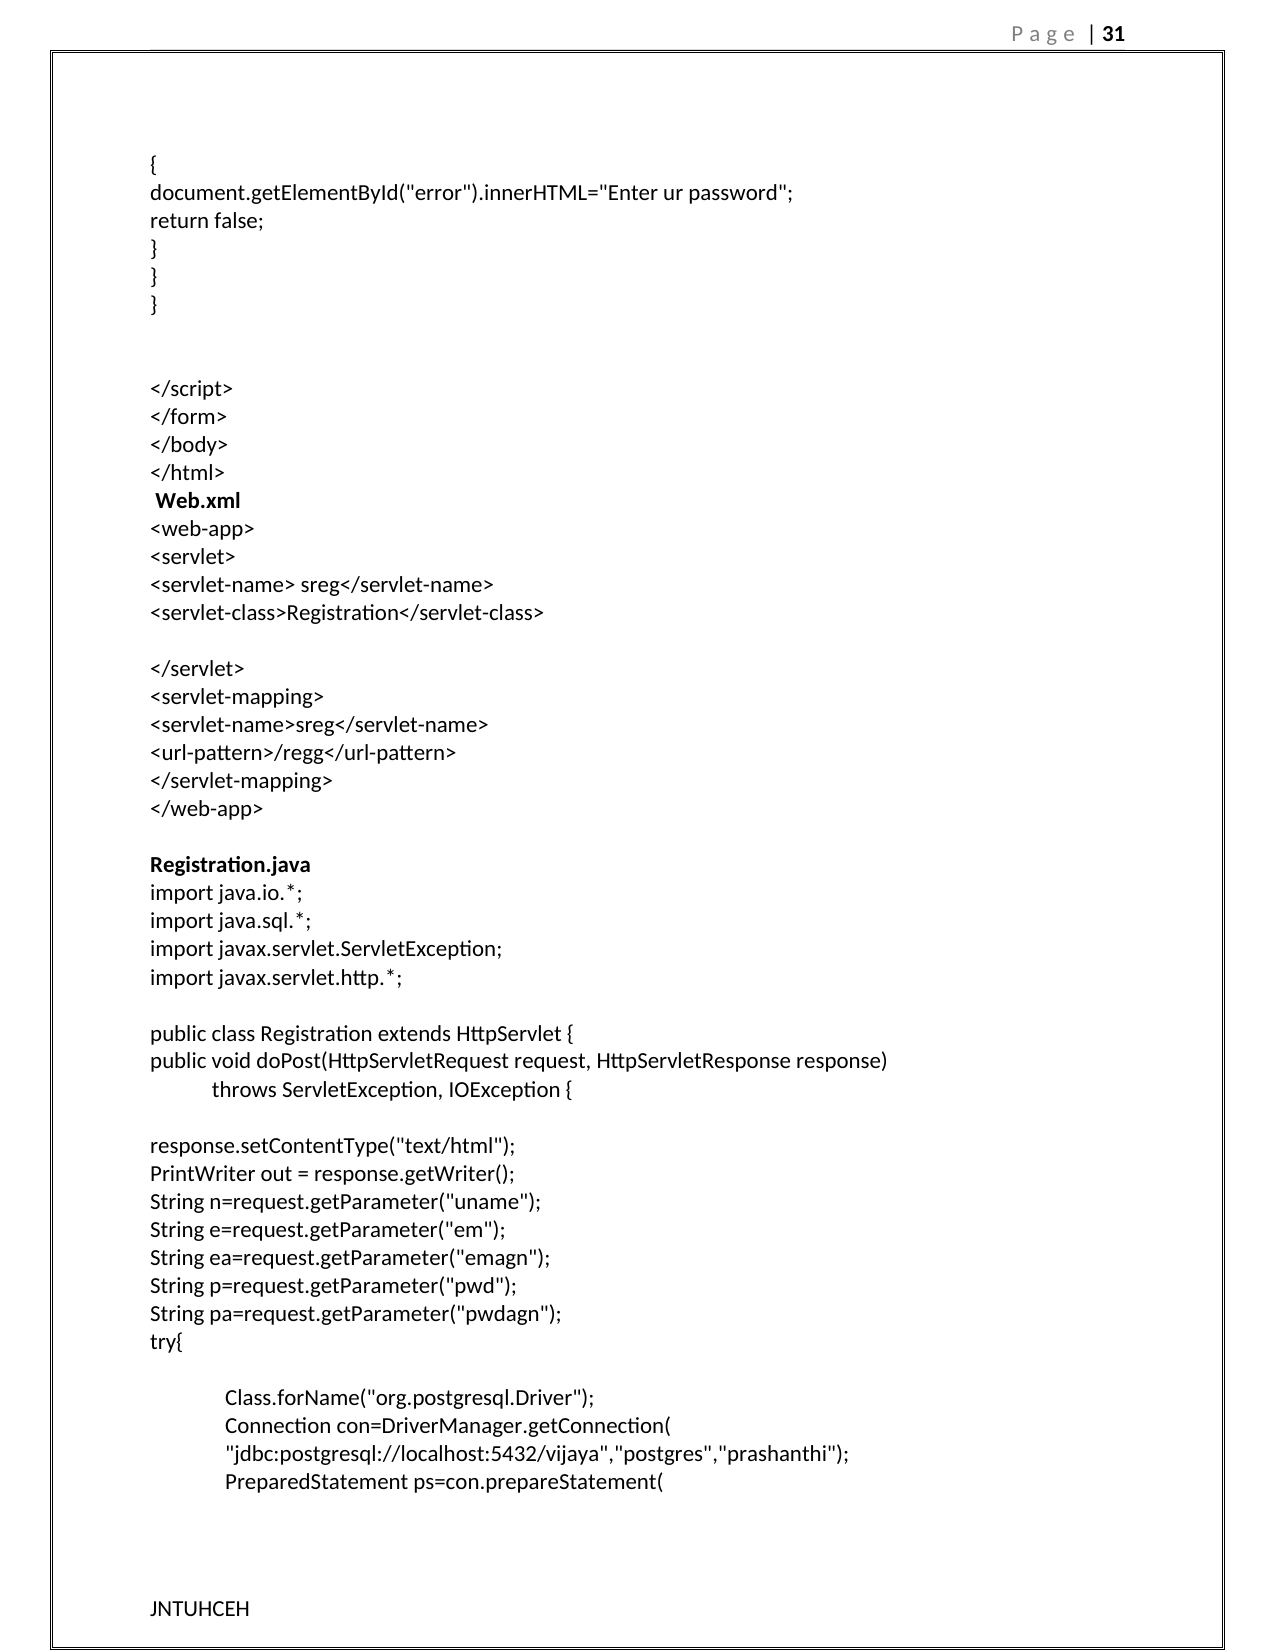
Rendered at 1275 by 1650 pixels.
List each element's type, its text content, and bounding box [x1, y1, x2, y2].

text </servlet> [150, 654, 1125, 682]
text PreparedStatement ps=con.prepareStatement( [150, 1467, 1125, 1495]
text </servlet-mapping> [150, 766, 1125, 794]
text <servlet-name>sreg</servlet-name> [150, 710, 1125, 738]
text { [150, 150, 1125, 178]
text String e=request.getParameter("em"); [150, 1215, 1125, 1243]
text } [150, 290, 1125, 318]
text <servlet-name> sreg</servlet-name> [150, 570, 1125, 598]
text public class Registration extends HttpServlet { [150, 1019, 1125, 1047]
text </form> [150, 402, 1125, 430]
text } [150, 262, 1125, 290]
text import java.sql.*; [150, 907, 1125, 934]
text public void doPost(HttpServletRequest request, HttpServletResponse response) [150, 1047, 1125, 1075]
text import java.io.*; [150, 878, 1125, 907]
text </body> [150, 430, 1125, 458]
text </script> [150, 374, 1125, 402]
text response.setContentType("text/html"); [150, 1131, 1125, 1159]
text Class.forName("org.postgresql.Driver"); [150, 1383, 1125, 1411]
text throws ServletException, IOException { [150, 1075, 1125, 1103]
text } [150, 234, 1125, 262]
text import javax.servlet.ServletException; [150, 934, 1125, 963]
text <web-app> [150, 514, 1125, 542]
text String ea=request.getParameter("emagn"); [150, 1243, 1125, 1271]
text String p=request.getParameter("pwd"); [150, 1271, 1125, 1299]
text Connection con=DriverManager.getConnection( [150, 1411, 1125, 1439]
text </web-app> [150, 794, 1125, 822]
text <servlet> [150, 542, 1125, 570]
text Registration.java [150, 851, 1125, 878]
text PrintWriter out = response.getWriter(); [150, 1159, 1125, 1187]
text "jdbc:postgresql://localhost:5432/vijaya","postgres","prashanthi"); [150, 1439, 1125, 1467]
text Web.xml [150, 486, 1125, 514]
text try{ [150, 1327, 1125, 1355]
text <servlet-class>Registration</servlet-class> [150, 598, 1125, 626]
text document.getElementById("error").innerHTML="Enter ur password"; [150, 178, 1125, 206]
text String pa=request.getParameter("pwdagn"); [150, 1299, 1125, 1327]
text </html> [150, 458, 1125, 486]
text String n=request.getParameter("uname"); [150, 1187, 1125, 1215]
text <url-pattern>/regg</url-pattern> [150, 738, 1125, 766]
text import javax.servlet.http.*; [150, 963, 1125, 991]
text <servlet-mapping> [150, 682, 1125, 710]
text return false; [150, 206, 1125, 234]
